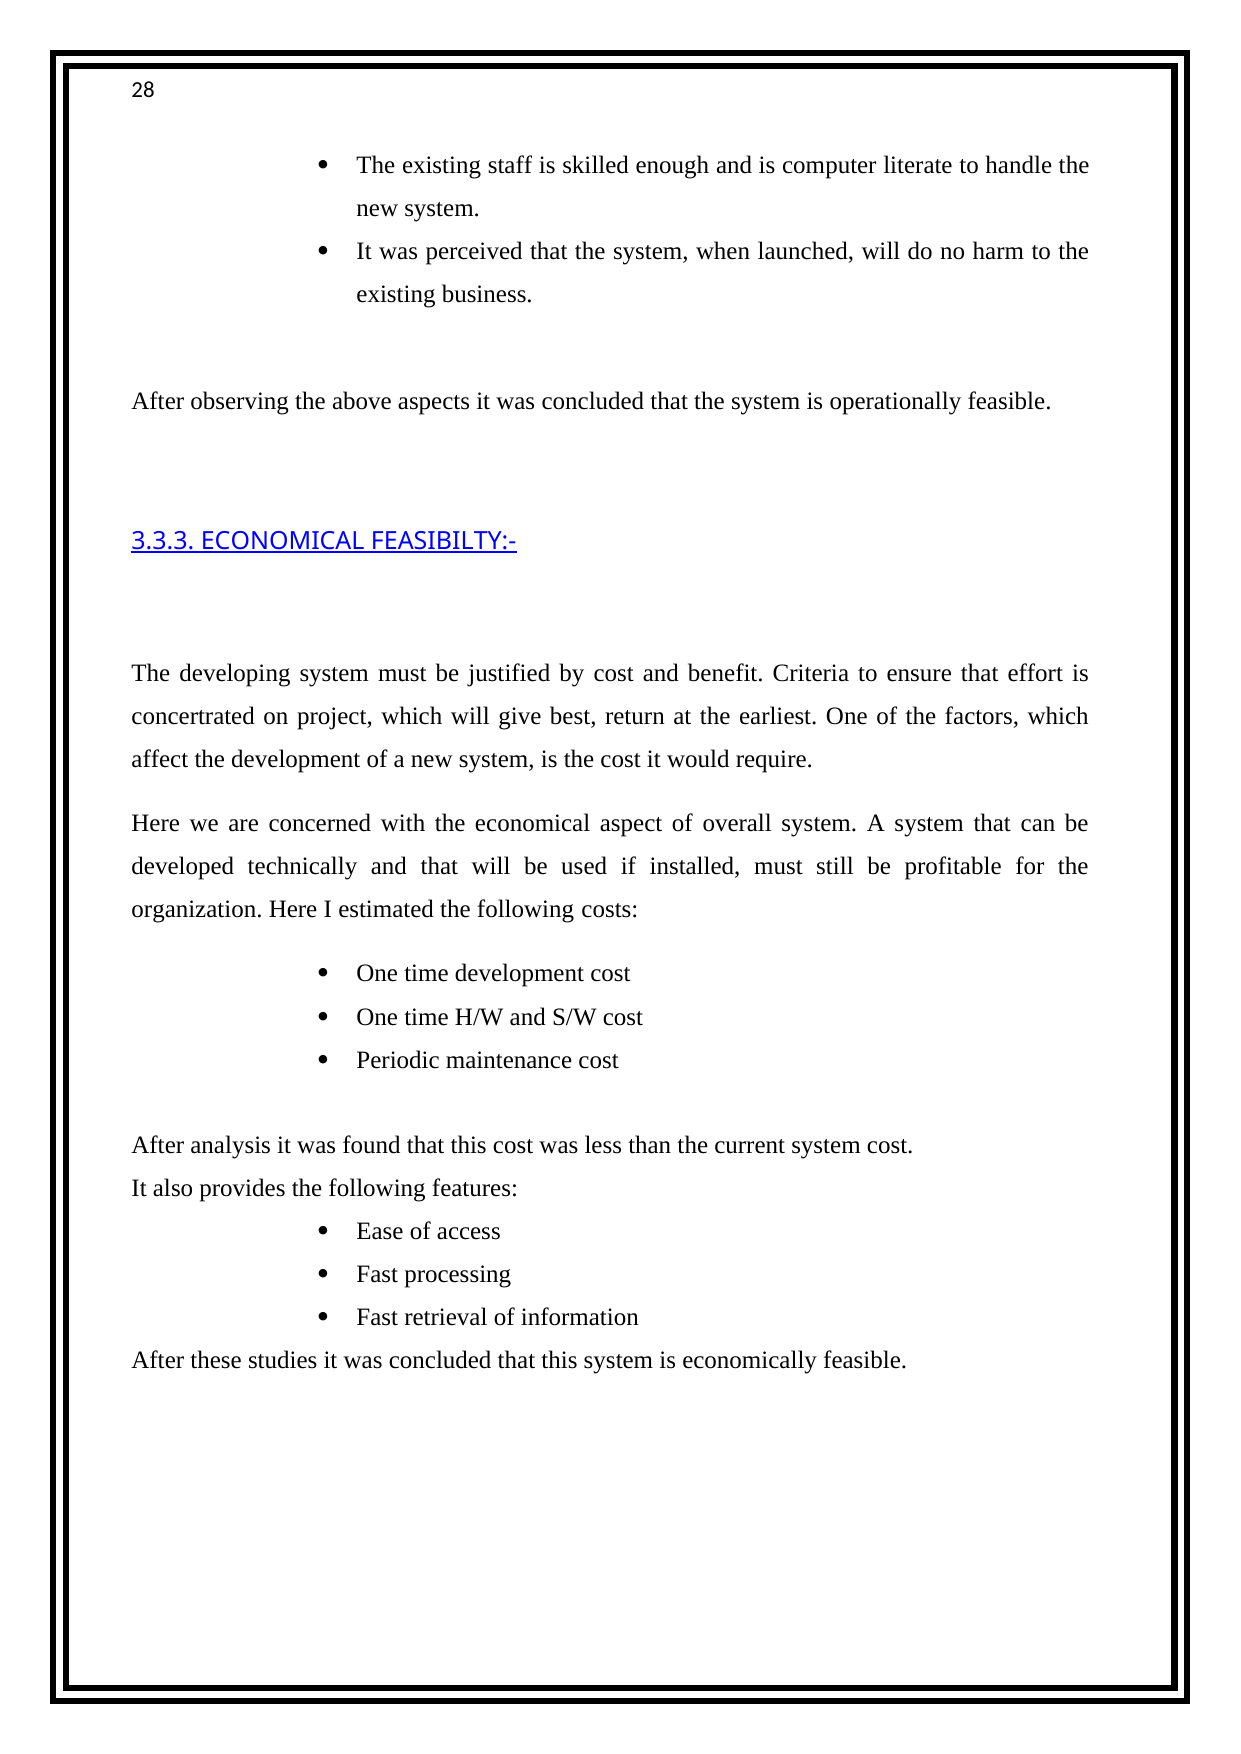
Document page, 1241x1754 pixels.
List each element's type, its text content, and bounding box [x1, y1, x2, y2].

list It was perceived that the system, when launched, will do no harm to the existing business. [319, 236, 1090, 308]
list The existing staff is skilled enough and is computer literate to handle the new system. [319, 150, 1090, 222]
list Fast processing [319, 1259, 1090, 1288]
text Here we are concerned with the economical aspect of overall system. A system that can be developed technically and that will be used if installed, must still be profitable for the organization. Here I estimated the following costs: [131, 808, 1090, 923]
list Ease of access [319, 1216, 1090, 1245]
list One time H/W and S/W cost [319, 1002, 1090, 1030]
text After analysis it was found that this cost was less than the current system cost. [131, 1130, 1090, 1159]
list Periodic maintenance cost [319, 1045, 1090, 1073]
text After observing the above aspects it was concluded that the system is operationally feasible. [131, 386, 1090, 415]
text 3.3.3. ECONOMICAL FEASIBILTY:- [131, 522, 1090, 556]
text It also provides the following features: [131, 1173, 1090, 1202]
list Fast retrieval of information [319, 1302, 1090, 1331]
text After these studies it was concluded that this system is economically feasible. [131, 1346, 1090, 1374]
list One time development cost [319, 958, 1090, 987]
text The developing system must be justified by cost and benefit. Criteria to ensure that effort is concertrated on project, which will give best, return at the earliest. One of the factors, which affect the development of a new system, is the cost it would require. [131, 658, 1090, 773]
